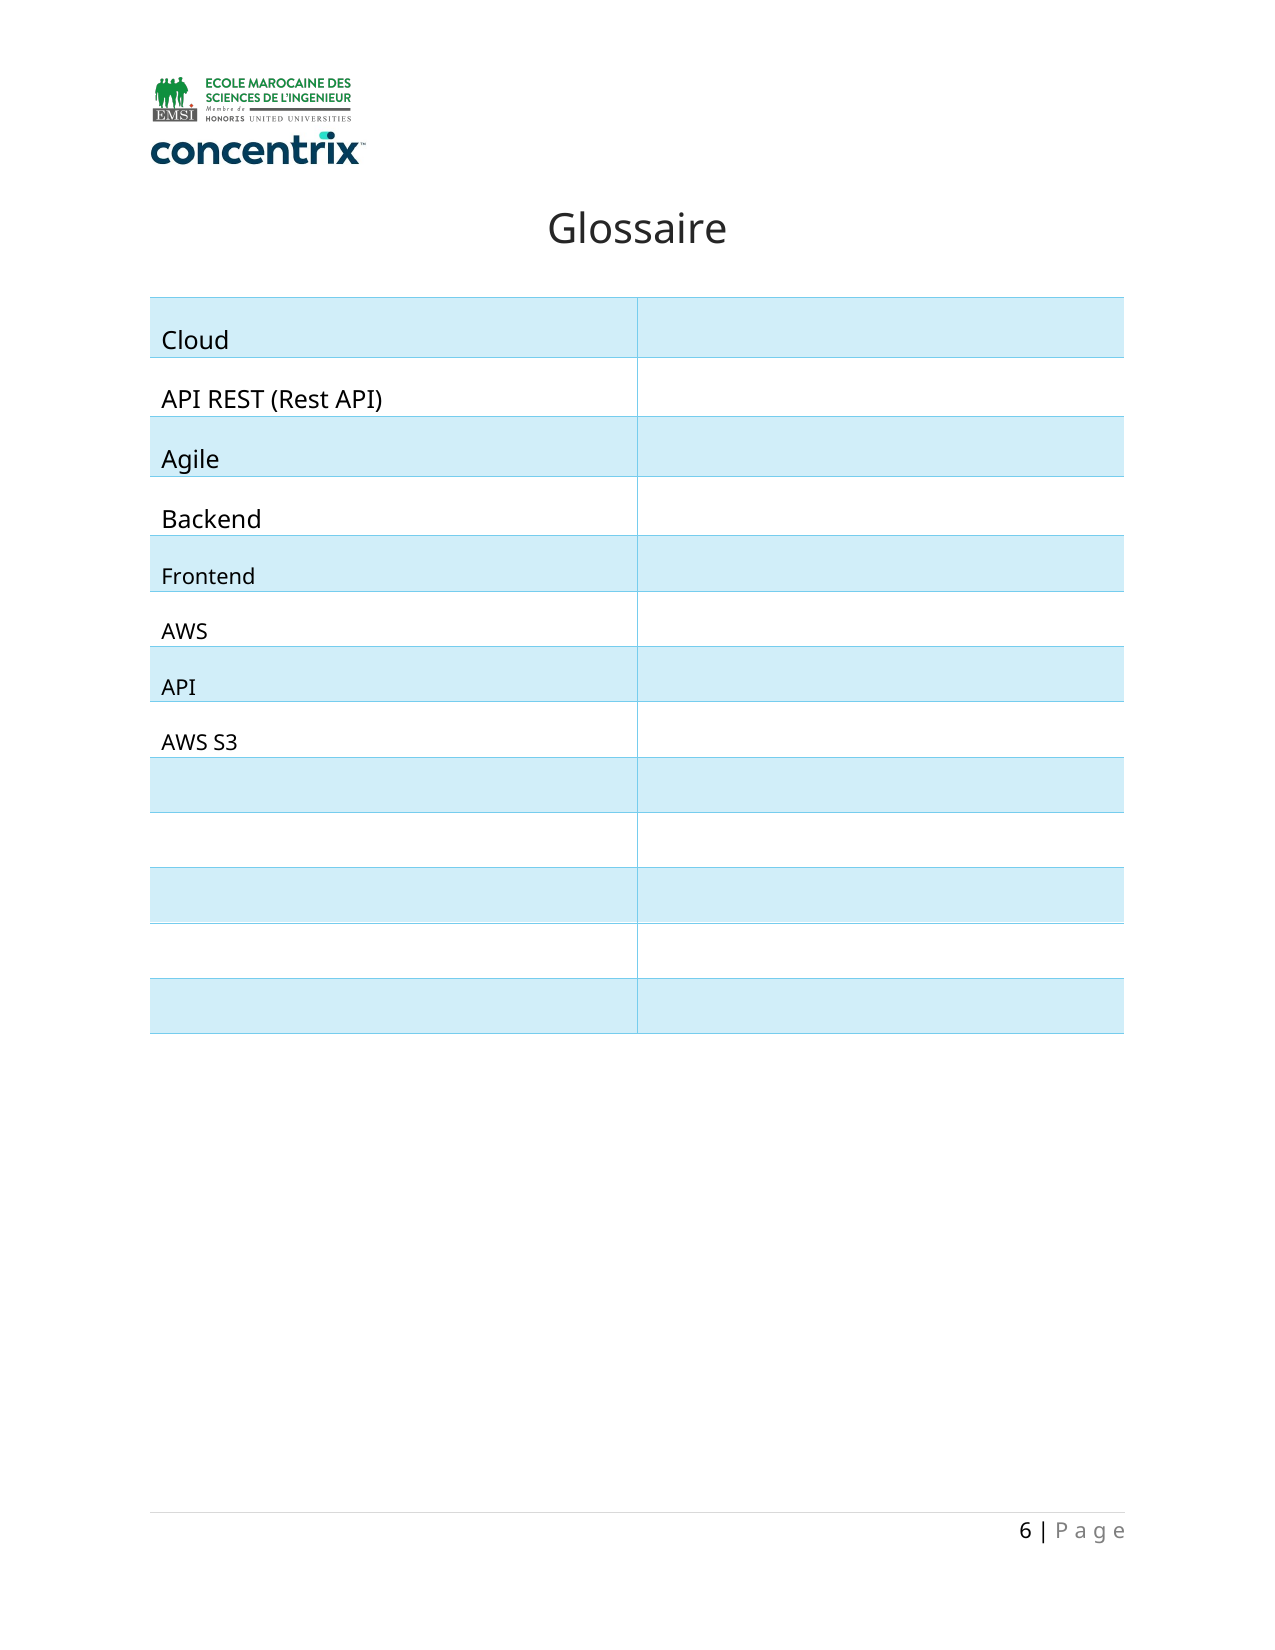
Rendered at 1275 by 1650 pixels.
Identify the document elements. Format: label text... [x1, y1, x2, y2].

table_cell [638, 813, 1124, 867]
table_cell [638, 417, 1124, 476]
picture [150, 75, 368, 170]
table_cell Frontend [150, 536, 637, 591]
table_cell API REST (Rest API) [150, 358, 637, 416]
table_cell [150, 924, 637, 978]
table_cell [638, 924, 1124, 978]
table_cell API [150, 647, 637, 701]
table_cell [638, 536, 1124, 591]
table_cell [150, 758, 637, 812]
table_cell [638, 358, 1124, 416]
table_cell AWS S3 [150, 702, 637, 757]
table_cell [638, 647, 1124, 701]
table_cell AWS [150, 592, 637, 646]
subtitle Glossaire [150, 199, 1125, 256]
table_cell [638, 477, 1124, 535]
table_cell Backend [150, 477, 637, 535]
table_cell [638, 979, 1124, 1033]
table_cell [150, 868, 637, 922]
table_cell [638, 702, 1124, 757]
table_cell Agile [150, 417, 637, 476]
table_cell [150, 979, 637, 1033]
table_cell [150, 813, 637, 867]
table_header Cloud [150, 298, 637, 357]
table_header [638, 298, 1124, 357]
table_cell [638, 592, 1124, 646]
table_cell [638, 758, 1124, 812]
table_cell [638, 868, 1124, 922]
